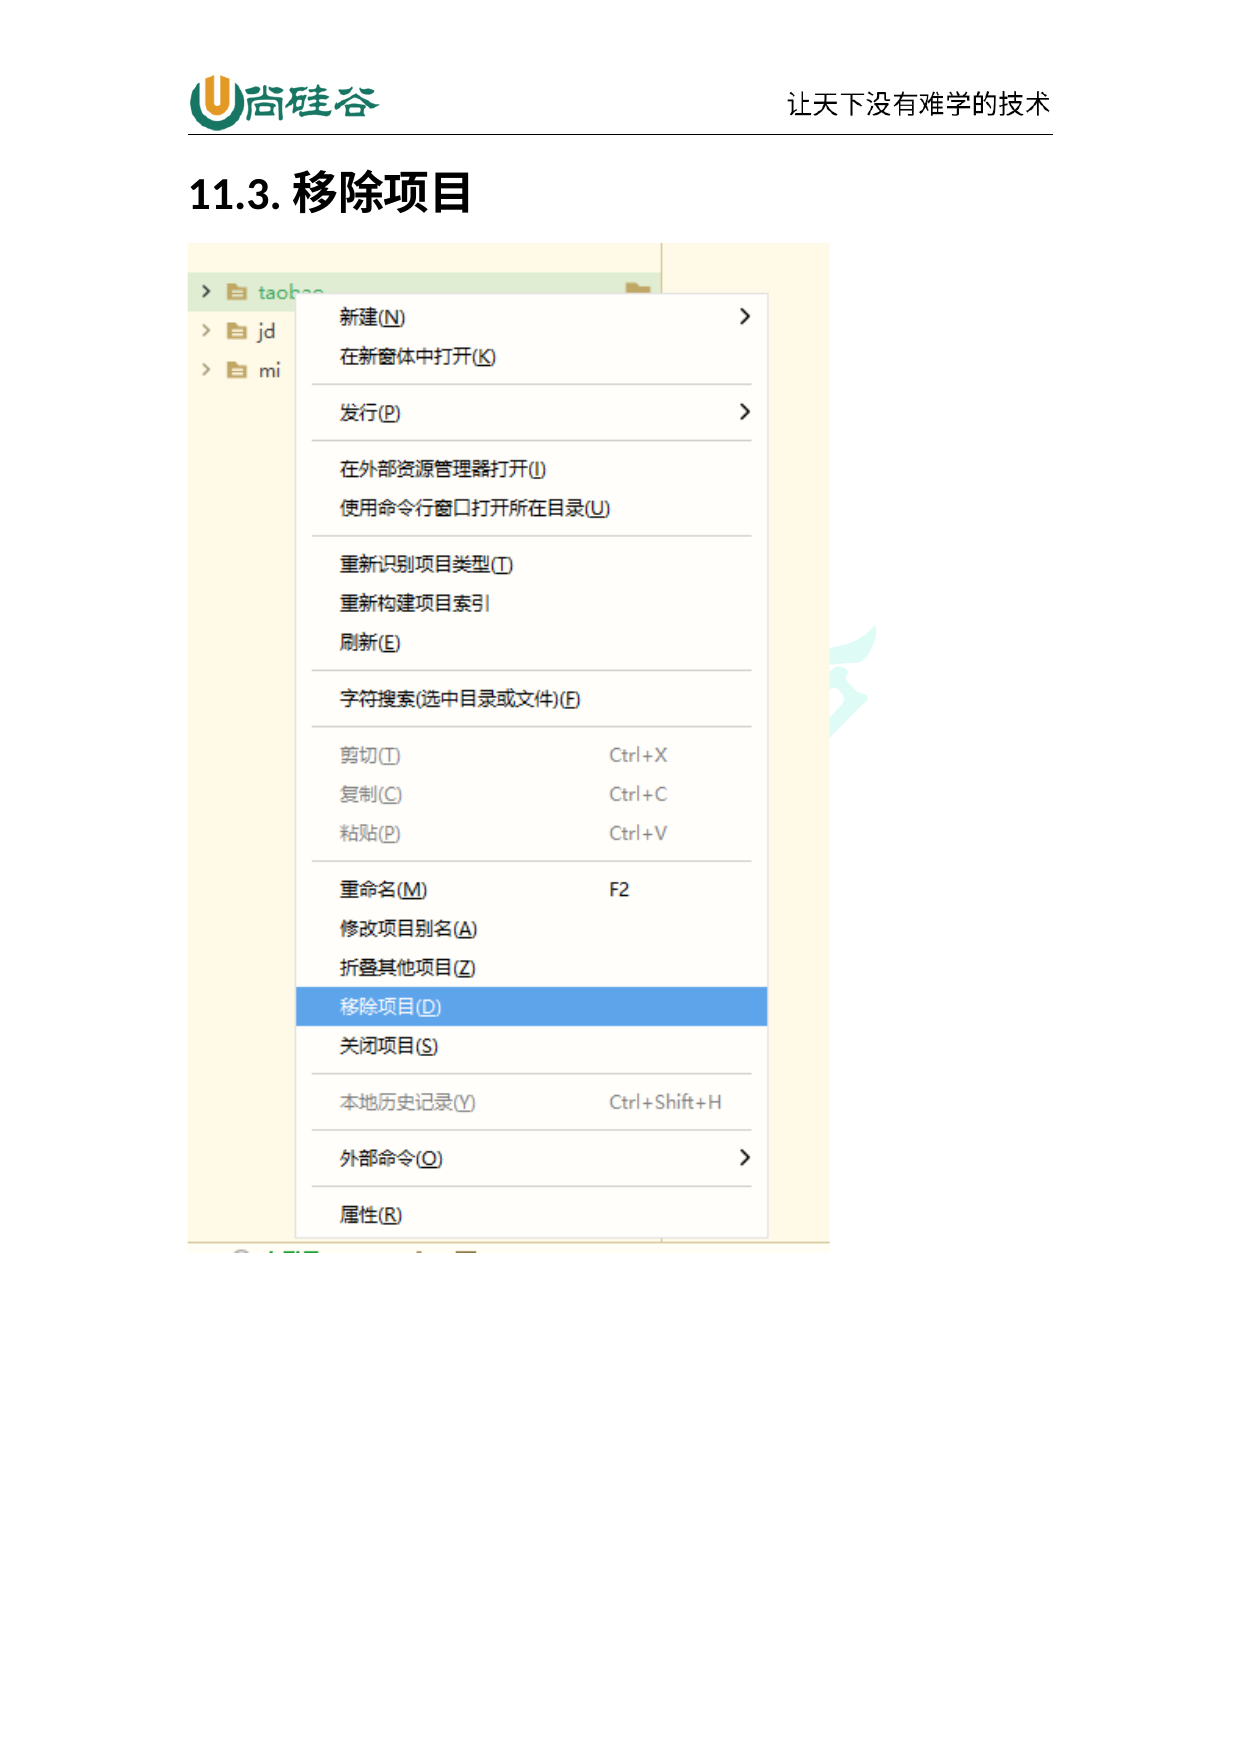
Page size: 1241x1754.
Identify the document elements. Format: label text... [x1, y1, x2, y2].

picture [187, 73, 1053, 132]
list 移除项目 [187, 156, 1053, 222]
picture [187, 243, 830, 1253]
